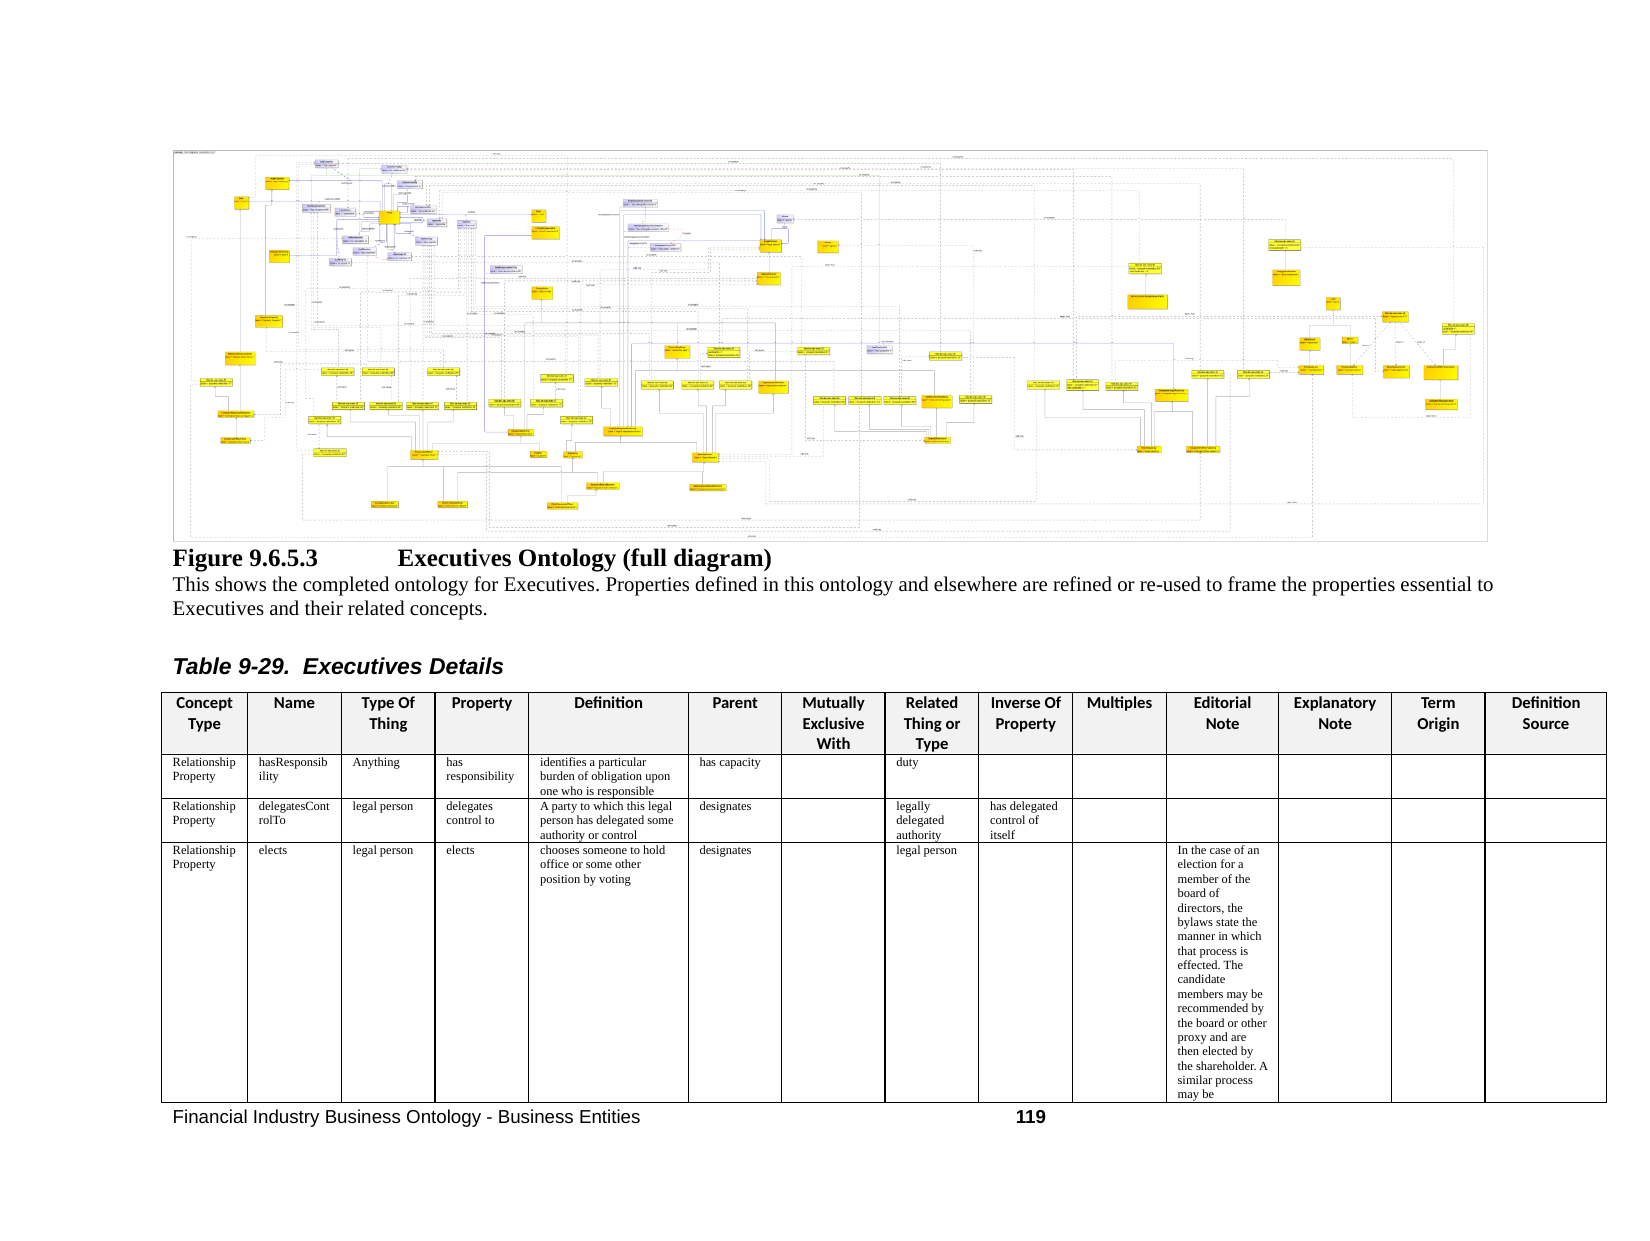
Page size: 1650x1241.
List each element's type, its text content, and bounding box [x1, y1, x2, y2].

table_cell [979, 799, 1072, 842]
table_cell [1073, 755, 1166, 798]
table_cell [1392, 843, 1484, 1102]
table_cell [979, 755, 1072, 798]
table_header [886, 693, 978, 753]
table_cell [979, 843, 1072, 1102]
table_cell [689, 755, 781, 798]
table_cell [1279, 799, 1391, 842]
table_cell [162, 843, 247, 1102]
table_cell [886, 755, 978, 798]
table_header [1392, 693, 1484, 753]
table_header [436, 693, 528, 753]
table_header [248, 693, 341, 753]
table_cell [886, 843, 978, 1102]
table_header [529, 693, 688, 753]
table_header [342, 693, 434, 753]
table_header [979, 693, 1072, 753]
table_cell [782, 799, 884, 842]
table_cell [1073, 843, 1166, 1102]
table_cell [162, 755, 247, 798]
picture [172, 150, 1490, 544]
text This shows the completed ontology for Executives. Properties defined in this ontology and elsewhere are refined or re-used to frame the properties essential to Executives and their related concepts. [172, 572, 1537, 620]
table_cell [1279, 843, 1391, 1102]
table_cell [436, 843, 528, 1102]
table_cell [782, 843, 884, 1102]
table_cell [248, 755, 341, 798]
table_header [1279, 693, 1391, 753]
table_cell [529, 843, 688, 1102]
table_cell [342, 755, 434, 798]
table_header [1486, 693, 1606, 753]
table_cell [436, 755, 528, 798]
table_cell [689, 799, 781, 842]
text Figure 9.6.5.3 Executives Ontology (full diagram) [172, 543, 1537, 572]
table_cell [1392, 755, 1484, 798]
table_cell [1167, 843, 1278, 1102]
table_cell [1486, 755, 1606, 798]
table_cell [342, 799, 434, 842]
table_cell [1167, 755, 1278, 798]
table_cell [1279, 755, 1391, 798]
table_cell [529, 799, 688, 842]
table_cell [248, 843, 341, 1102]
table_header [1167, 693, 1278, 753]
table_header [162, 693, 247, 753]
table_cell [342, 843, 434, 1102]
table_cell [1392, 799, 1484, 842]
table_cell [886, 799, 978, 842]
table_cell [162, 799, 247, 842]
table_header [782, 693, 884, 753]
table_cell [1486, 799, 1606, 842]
text Table 9-29. Executives Details [172, 653, 1537, 679]
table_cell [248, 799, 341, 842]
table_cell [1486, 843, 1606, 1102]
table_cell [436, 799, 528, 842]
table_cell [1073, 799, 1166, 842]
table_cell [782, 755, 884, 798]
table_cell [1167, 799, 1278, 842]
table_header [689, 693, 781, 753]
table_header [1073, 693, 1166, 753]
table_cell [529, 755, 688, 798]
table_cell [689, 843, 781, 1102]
